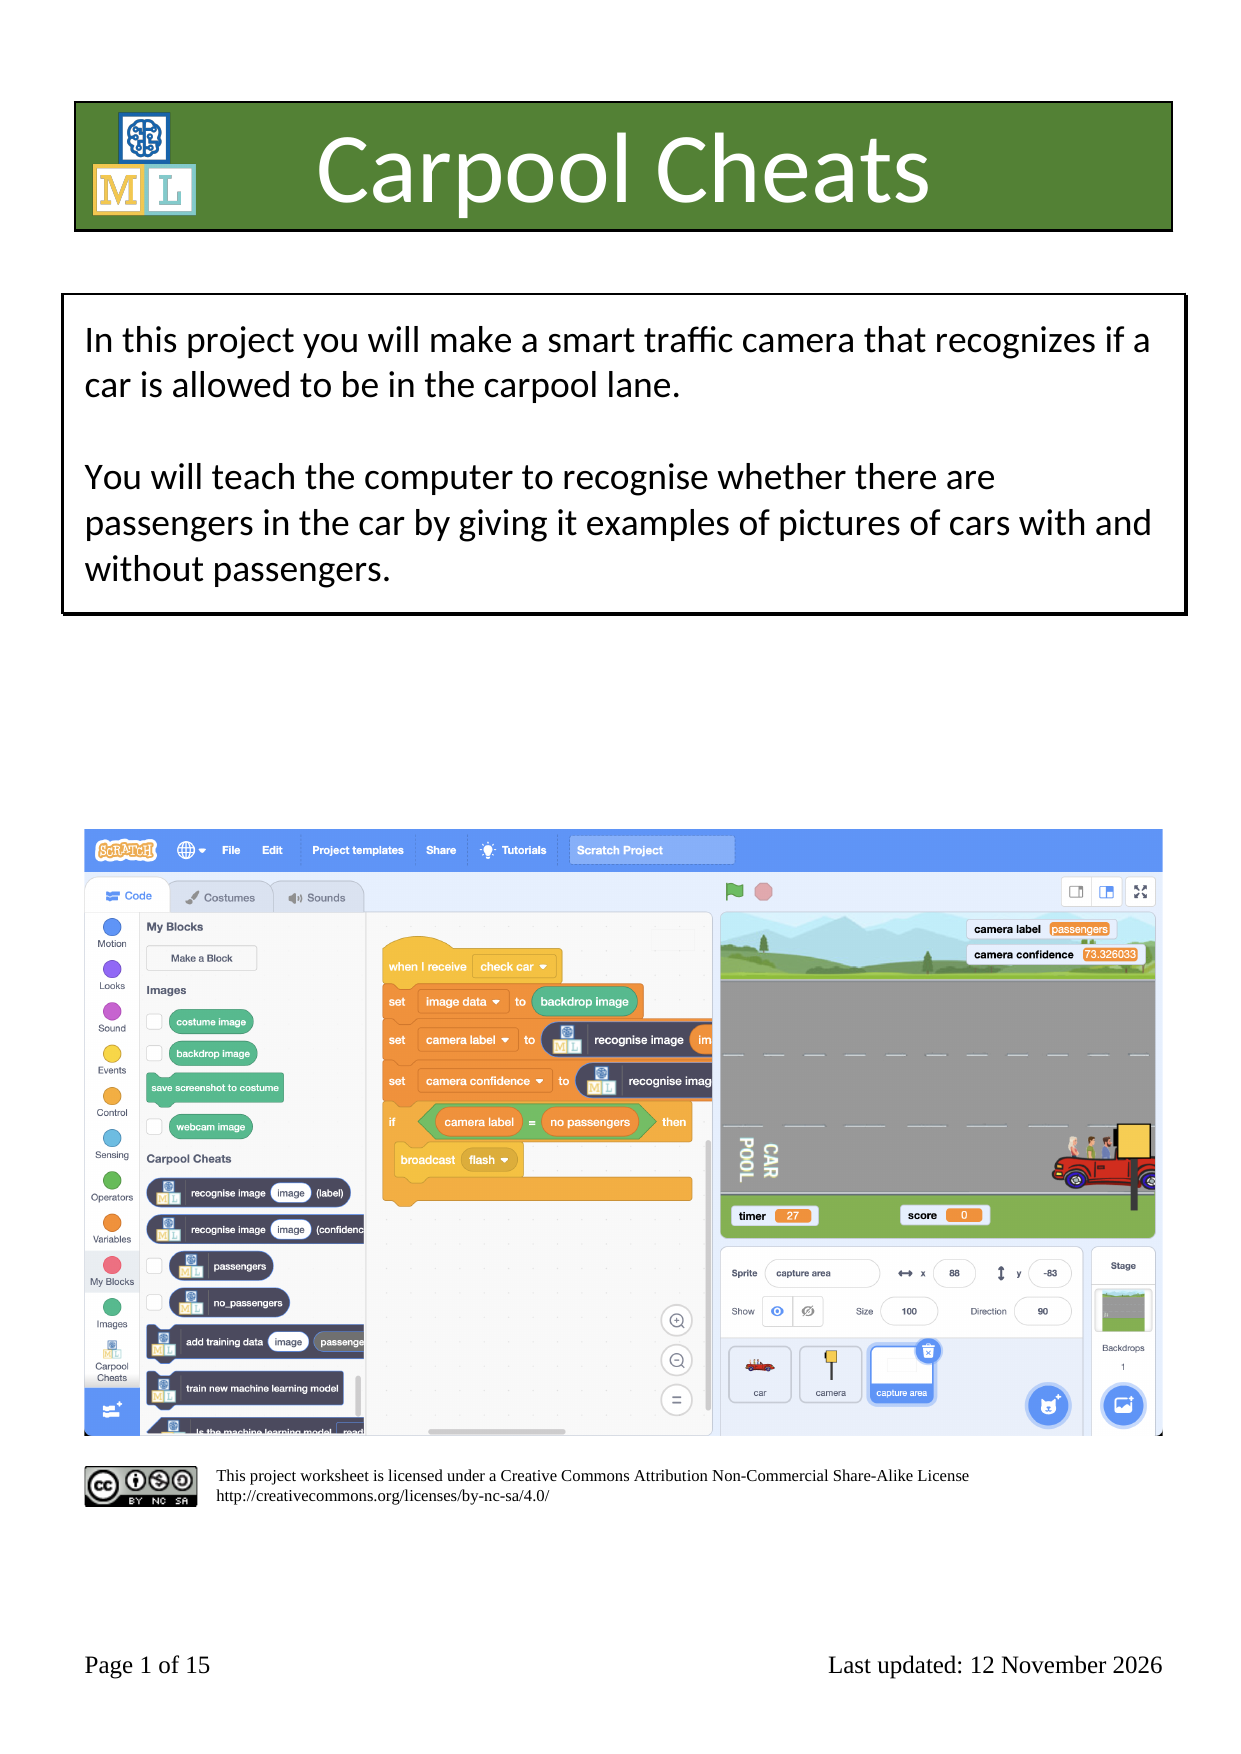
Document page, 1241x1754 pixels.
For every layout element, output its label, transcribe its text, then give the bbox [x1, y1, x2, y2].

text This project worksheet is licensed under a Creative Commons Attribution Non-Commercial Share-Alike License [198, 1466, 1163, 1485]
picture [70, 88, 219, 237]
text Carpool Cheats [219, 103, 1171, 229]
text In this project you will make a smart traffic camera that recognizes if a car is allowed to be in the carpool lane. [64, 295, 1184, 407]
text http://creativecommons.org/licenses/by-nc-sa/4.0/ [84, 1485, 1163, 1557]
picture [84, 829, 1163, 1436]
text You will teach the computer to recognise whether there are passengers in the car by giving it examples of pictures of cars with and without passengers. [64, 430, 1184, 612]
picture [84, 1466, 198, 1507]
